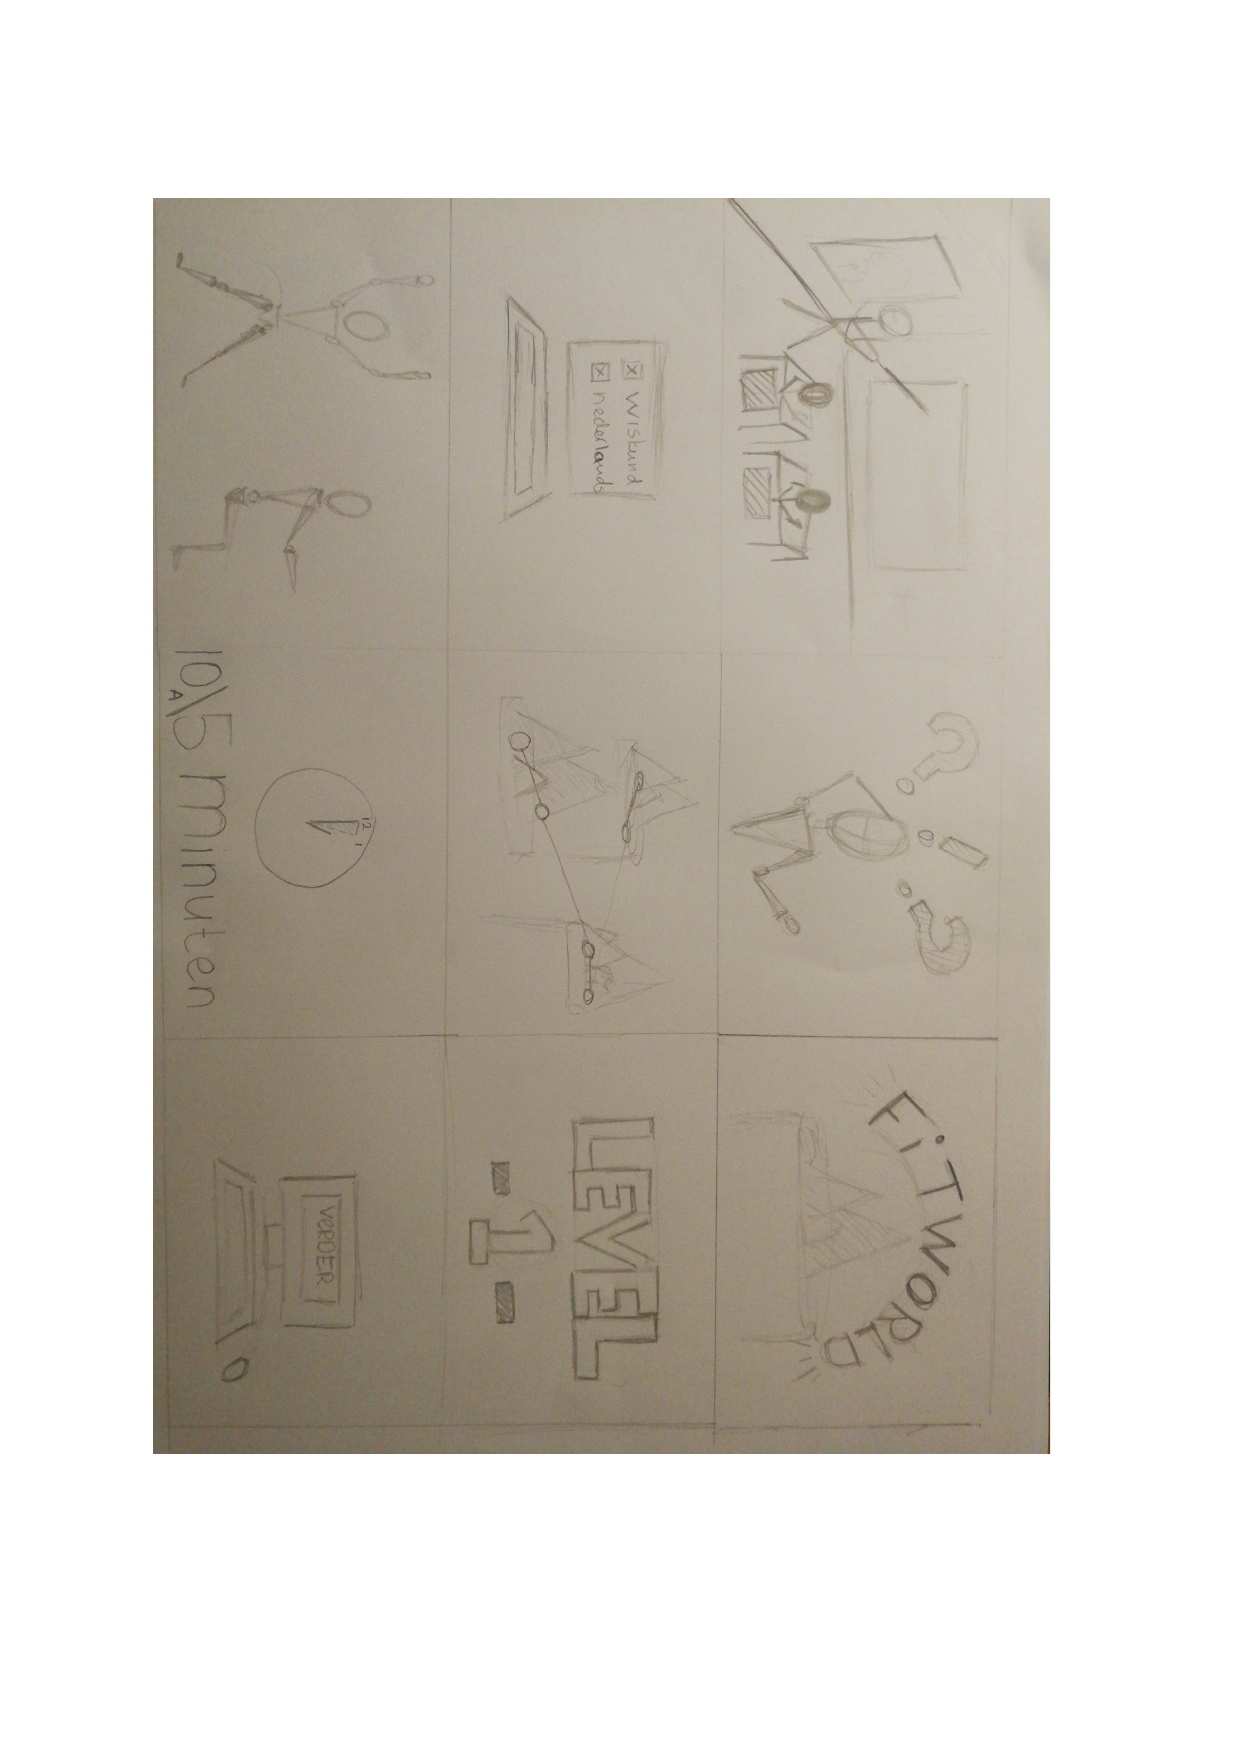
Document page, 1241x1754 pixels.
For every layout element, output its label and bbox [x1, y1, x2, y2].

picture [153, 198, 1050, 1454]
